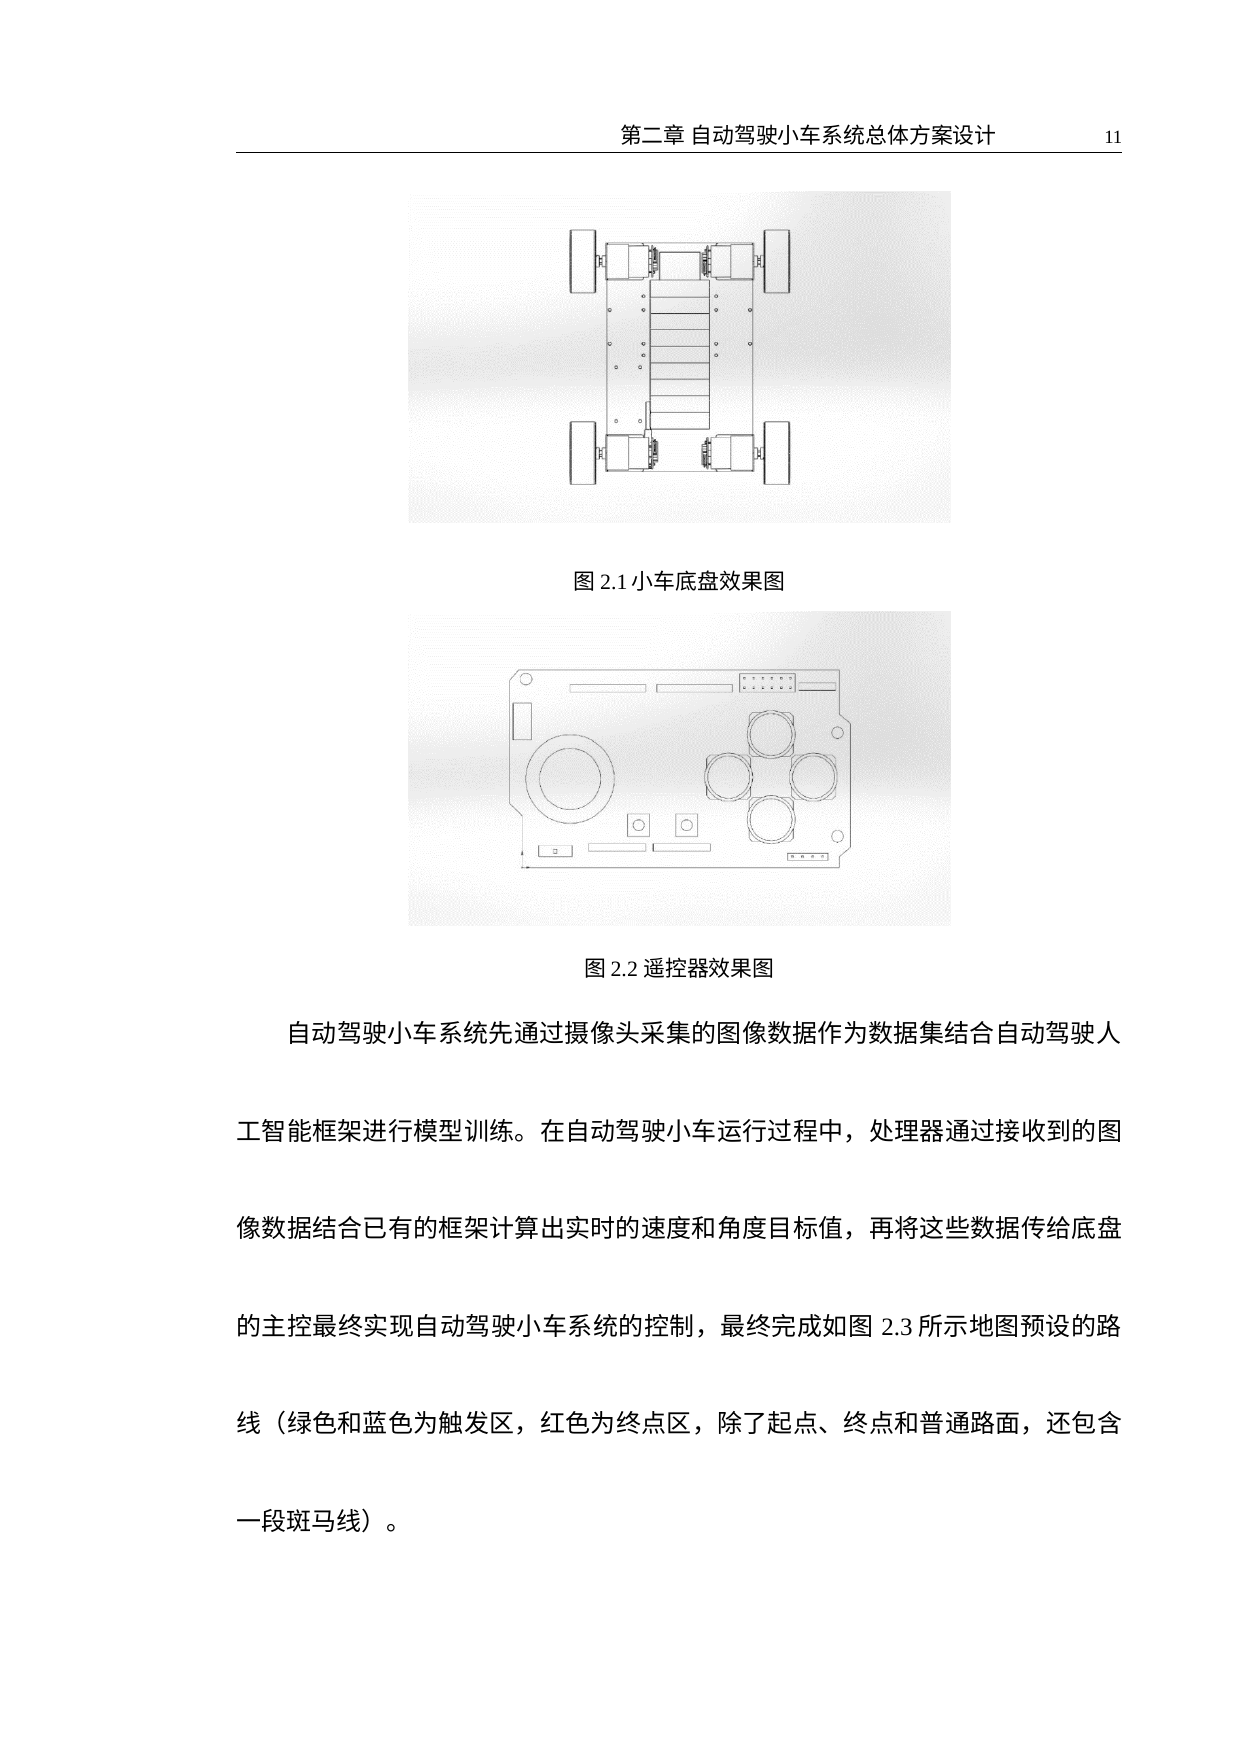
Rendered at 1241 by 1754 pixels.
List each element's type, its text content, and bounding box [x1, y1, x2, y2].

text 图2.2 遥控器效果图 [236, 951, 1122, 983]
picture [408, 611, 951, 926]
picture [408, 191, 951, 523]
text 自动驾驶小车系统先通过摄像头采集的图像数据作为数据集结合自动驾驶人工智能框架进行模型训练。在自动驾驶小车运行过程中，处理器通过接收到的图像数据结合已有的框架计算出实时的速度和角度目标值，再将这些数据传给底盘的主控最终实现自动驾驶小车系统的控制，最终完成如图2.3所示地图预设的路线（绿色和蓝色为触发区，红色为终点区，除了起点、终点和普通路面，还包含一段斑马线）。 [236, 999, 1122, 1552]
text 图2.1小车底盘效果图 [236, 563, 1122, 596]
